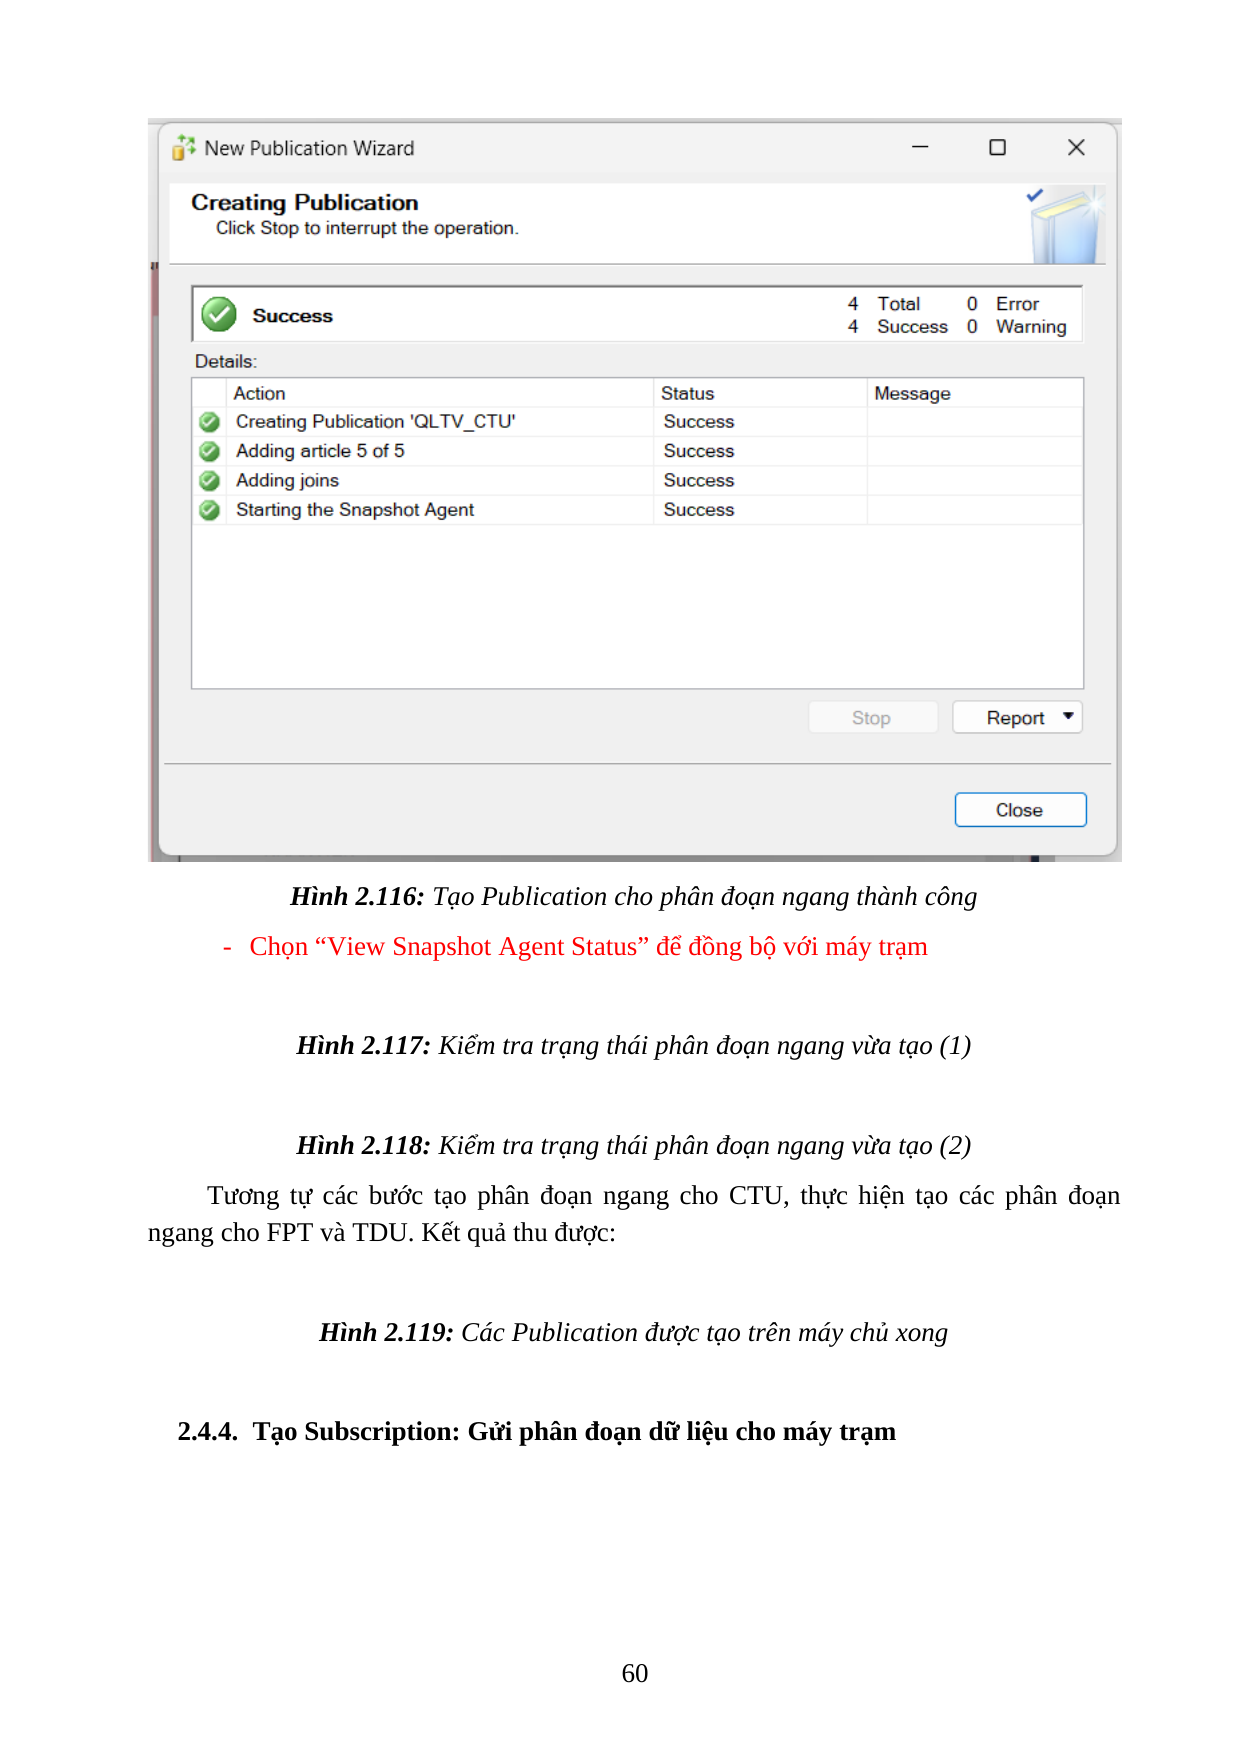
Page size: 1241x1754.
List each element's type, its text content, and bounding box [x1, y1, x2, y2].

subtitle Tạo Subscription: Gửi phân đoạn dữ liệu cho máy trạm [177, 1415, 1122, 1446]
text Tương tự các bước tạo phân đoạn ngang cho CTU, thực hiện tạo các phân đoạn ngang cho FPT và TDU. Kết quả thu được: [148, 1179, 1122, 1247]
text Chọn “View Snapshot Agent Status” để đồng bộ với máy trạm [223, 930, 1122, 961]
picture [147, 118, 1122, 862]
